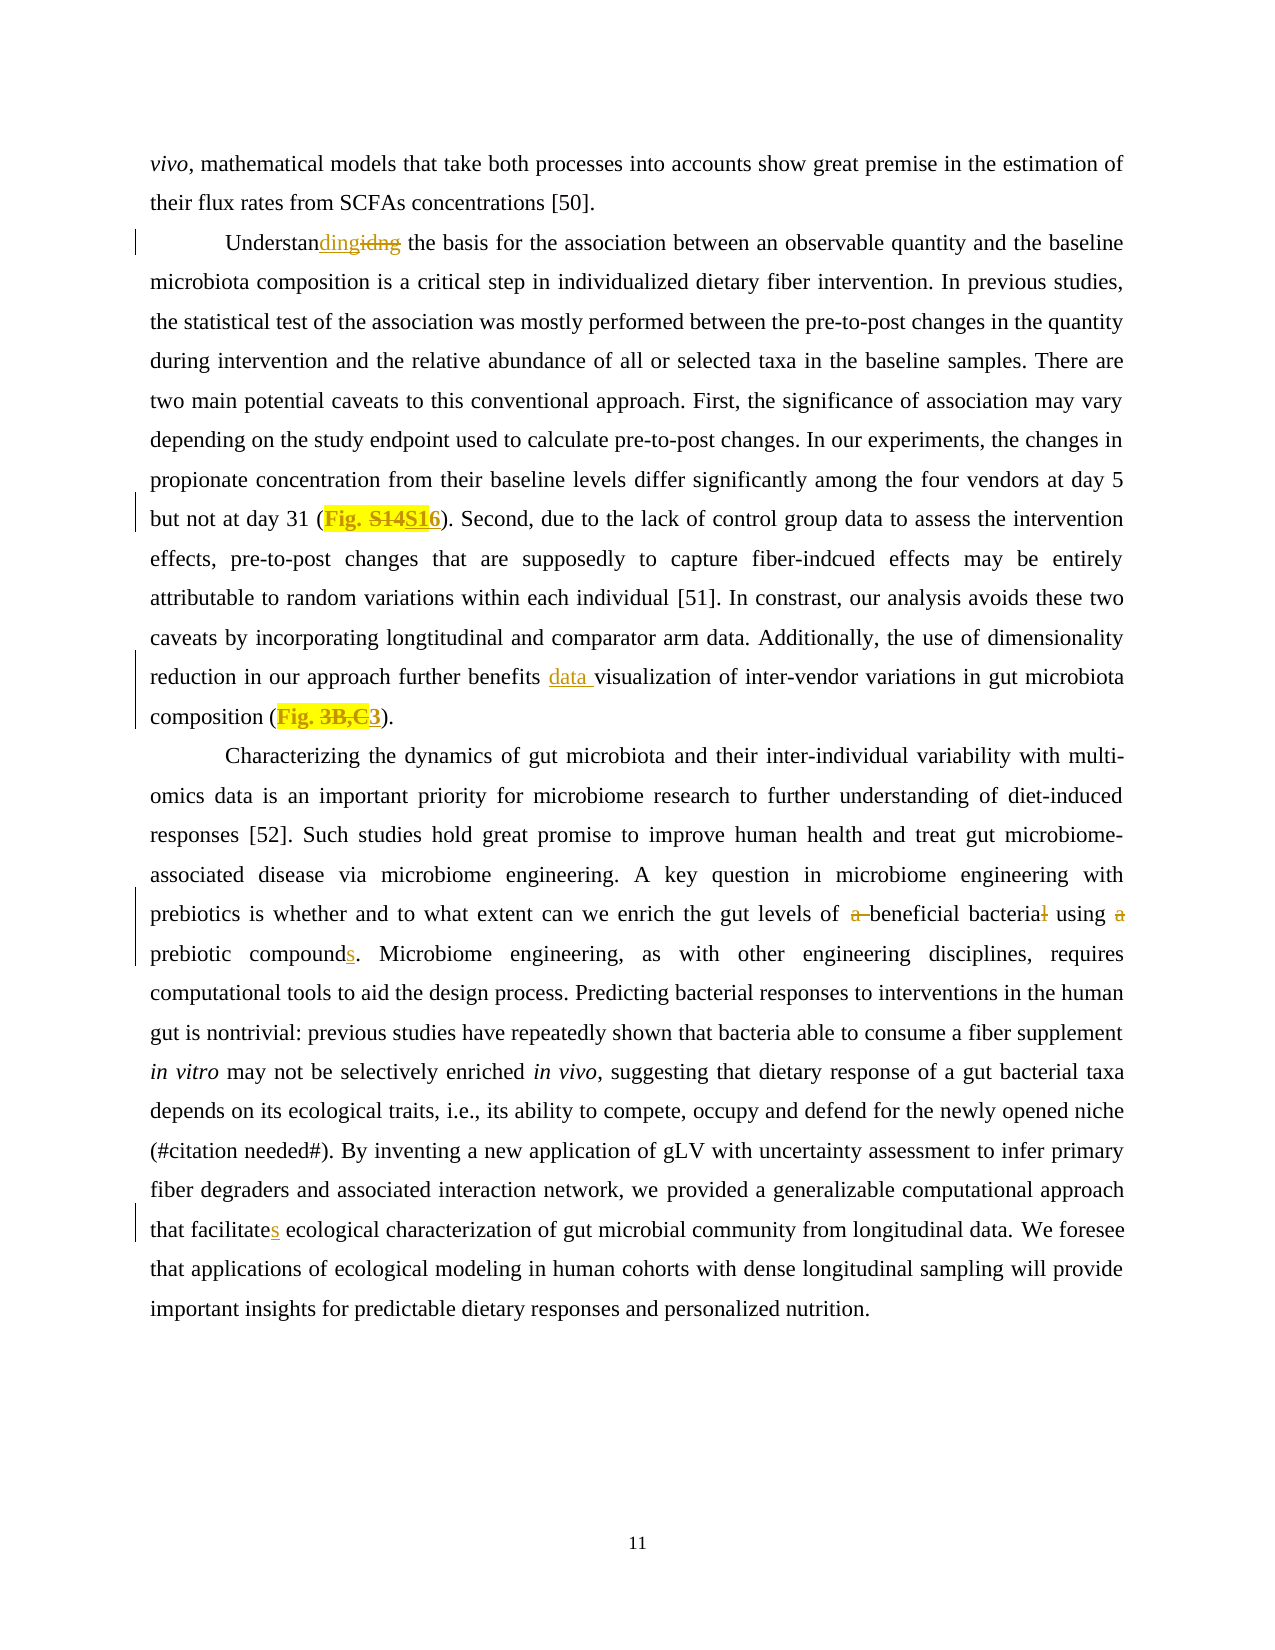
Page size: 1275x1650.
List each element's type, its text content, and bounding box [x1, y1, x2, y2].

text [150, 150, 1125, 216]
text Understan the basis for the association between an observable quantity and the baseline microbiota composition is a critical step in individualized dietary fiber intervention. In previous studies, the statistical test of the association was mostly performed between the pre-to-post changes in the quantity during intervention and the relative abundance of all or selected taxa in the baseline samples. There are two main potential caveats to this conventional approach. First, the significance of association may vary depending on the study endpoint used to calculate pre-to-post changes. In our experiments, the changes in propionate concentration from their baseline levels differ significantly among the four vendors at day 5 but not at day 31 (Fig. ). Second, due to the lack of control group data to assess the intervention effects, pre-to-post changes that are supposedly to capture fiber-indcued effects may be entirely attributable to random variations within each individual [51]. In constrast, our analysis avoids these two caveats by incorporating longtitudinal and comparator arm data. Additionally, the use of dimensionality reduction in our approach further benefits visualization of inter-vendor variations in gut microbiota composition (Fig. ). [150, 229, 1125, 729]
text Characterizing the dynamics of gut microbiota and their inter-individual variability with multi-omics data is an important priority for microbiome research to further understanding of diet-induced responses [52]. Such studies hold great promise to improve human health and treat gut microbiome-associated disease via microbiome engineering. A key question in microbiome engineering with prebiotics is whether and to what extent can we enrich the gut levels of beneficial bacteria using prebiotic compound. Microbiome engineering, as with other engineering disciplines, requires computational tools to aid the design process. Predicting bacterial responses to interventions in the human gut is nontrivial: previous studies have repeatedly shown that bacteria able to consume a fiber supplement in vitro may not be selectively enriched in vivo, suggesting that dietary response of a gut bacterial taxa depends on its ecological traits, i.e., its ability to compete, occupy and defend for the newly opened niche (#citation needed#). By inventing a new application of gLV with uncertainty assessment to infer primary fiber degraders and associated interaction network, we provided a generalizable computational approach that facilitate ecological characterization of gut microbial community from longitudinal data. We foresee that applications of ecological modeling in human cohorts with dense longitudinal sampling will provide important insights for predictable dietary responses and personalized nutrition. [150, 742, 1125, 1321]
